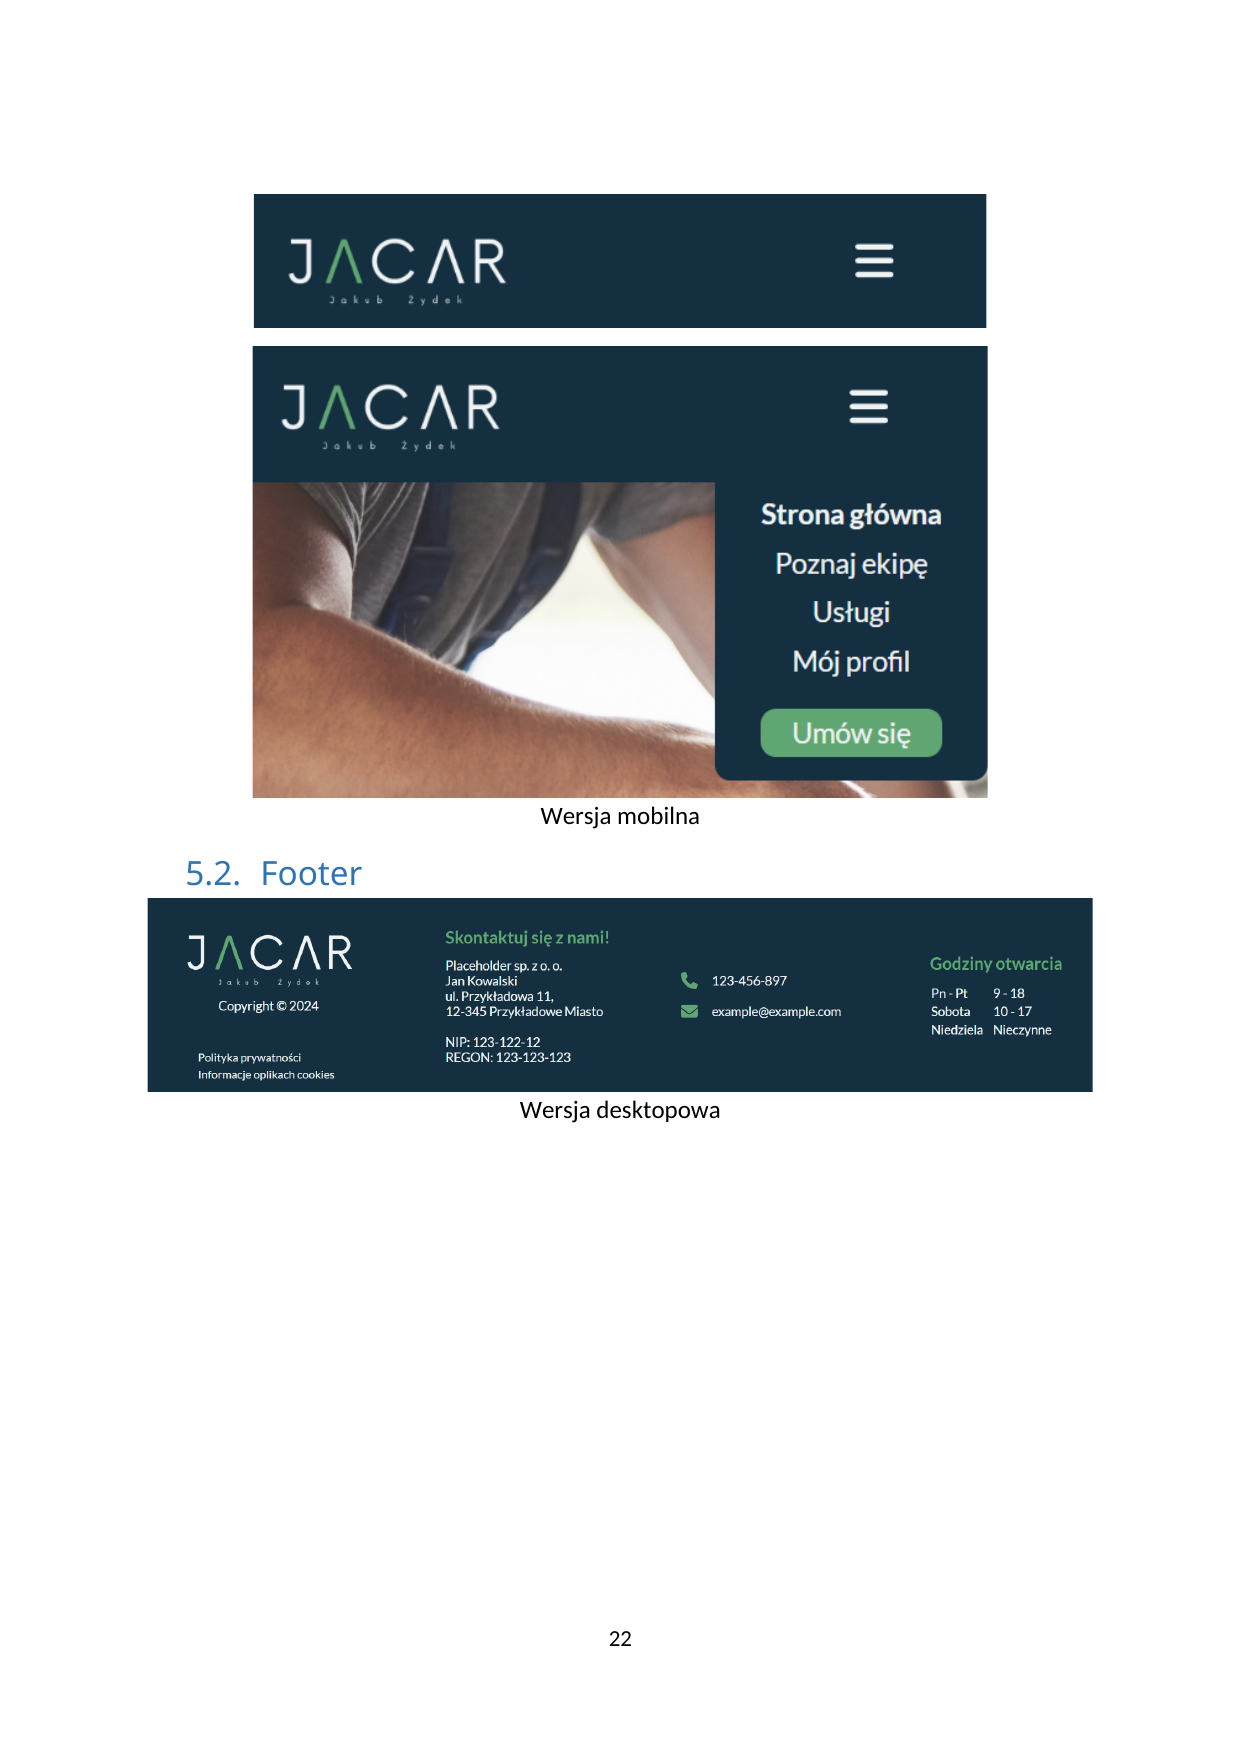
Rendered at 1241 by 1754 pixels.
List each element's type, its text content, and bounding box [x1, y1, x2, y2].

picture [147, 898, 1093, 1092]
text Wersja desktopowa [148, 1092, 1093, 1124]
picture [252, 346, 988, 798]
subtitle Footer [185, 850, 1093, 895]
picture [253, 194, 987, 328]
